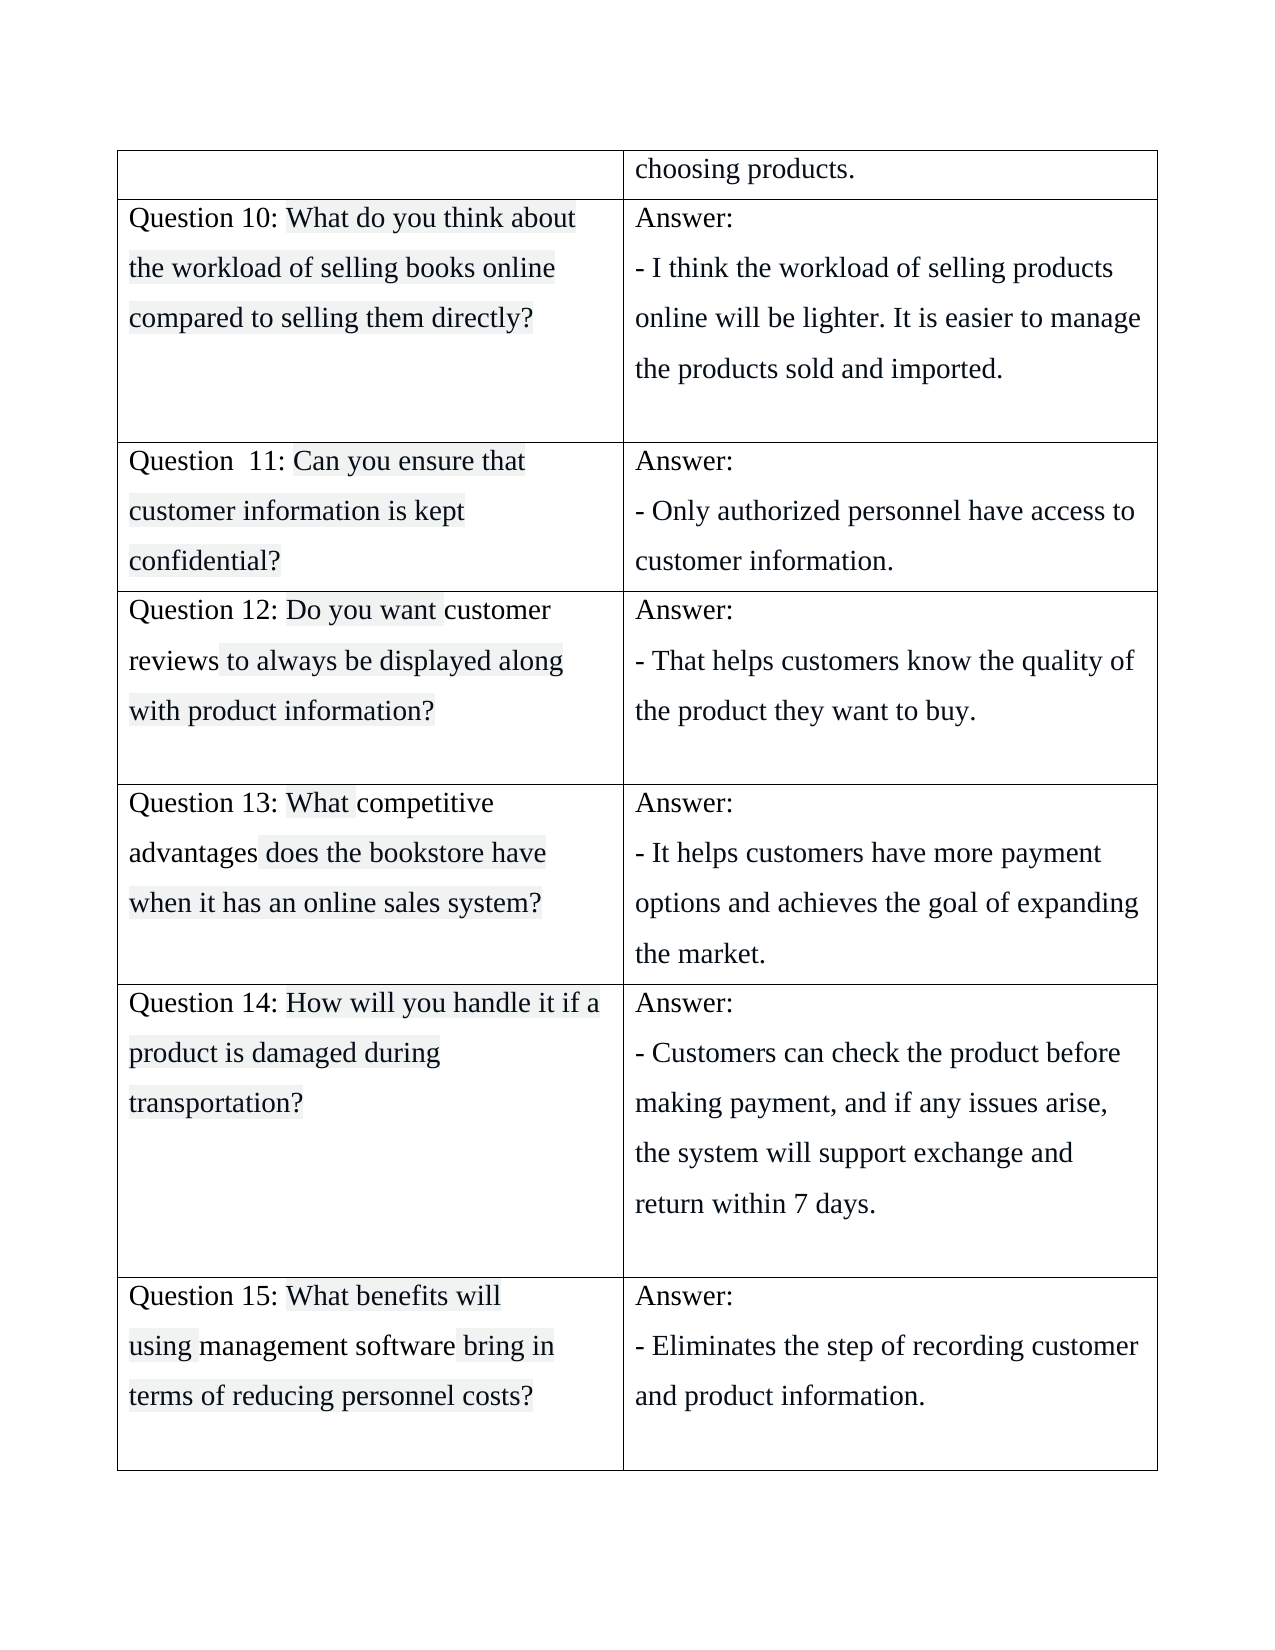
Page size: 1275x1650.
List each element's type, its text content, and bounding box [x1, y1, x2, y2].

table_cell Answer: - I think the workload of selling products online will be lighter. It is easier to manage the products sold and imported. [624, 200, 1157, 442]
table_cell Question 10: What do you think about the workload of selling books online compared to selling them directly? [118, 200, 623, 442]
table_cell Answer: - Eliminates the step of recording customer and product information. [624, 1278, 1157, 1469]
table_cell Question 14: How will you handle it if a product is damaged during transportation? [118, 985, 623, 1277]
table_cell Answer: - That helps customers know the quality of the product they want to buy. [624, 592, 1157, 784]
table_cell Question 13: What competitive advantages does the bookstore have when it has an online sales system? [118, 785, 623, 984]
table_cell Answer: - Customers can check the product before making payment, and if any issues arise, the system will support exchange and return within 7 days. [624, 985, 1157, 1277]
table_cell Answer: - Only authorized personnel have access to customer information. [624, 443, 1157, 591]
table_cell Question 11: Can you ensure that customer information is kept confidential? [118, 443, 623, 591]
table_cell Answer: - It helps customers have more payment options and achieves the goal of expanding the market. [624, 785, 1157, 984]
table_cell Question 15: What benefits will using management software bring in terms of reducing personnel costs? [118, 1278, 623, 1469]
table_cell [624, 151, 1157, 199]
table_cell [118, 151, 623, 199]
table_cell Question 12: Do you want customer reviews to always be displayed along with product information? [118, 592, 623, 784]
